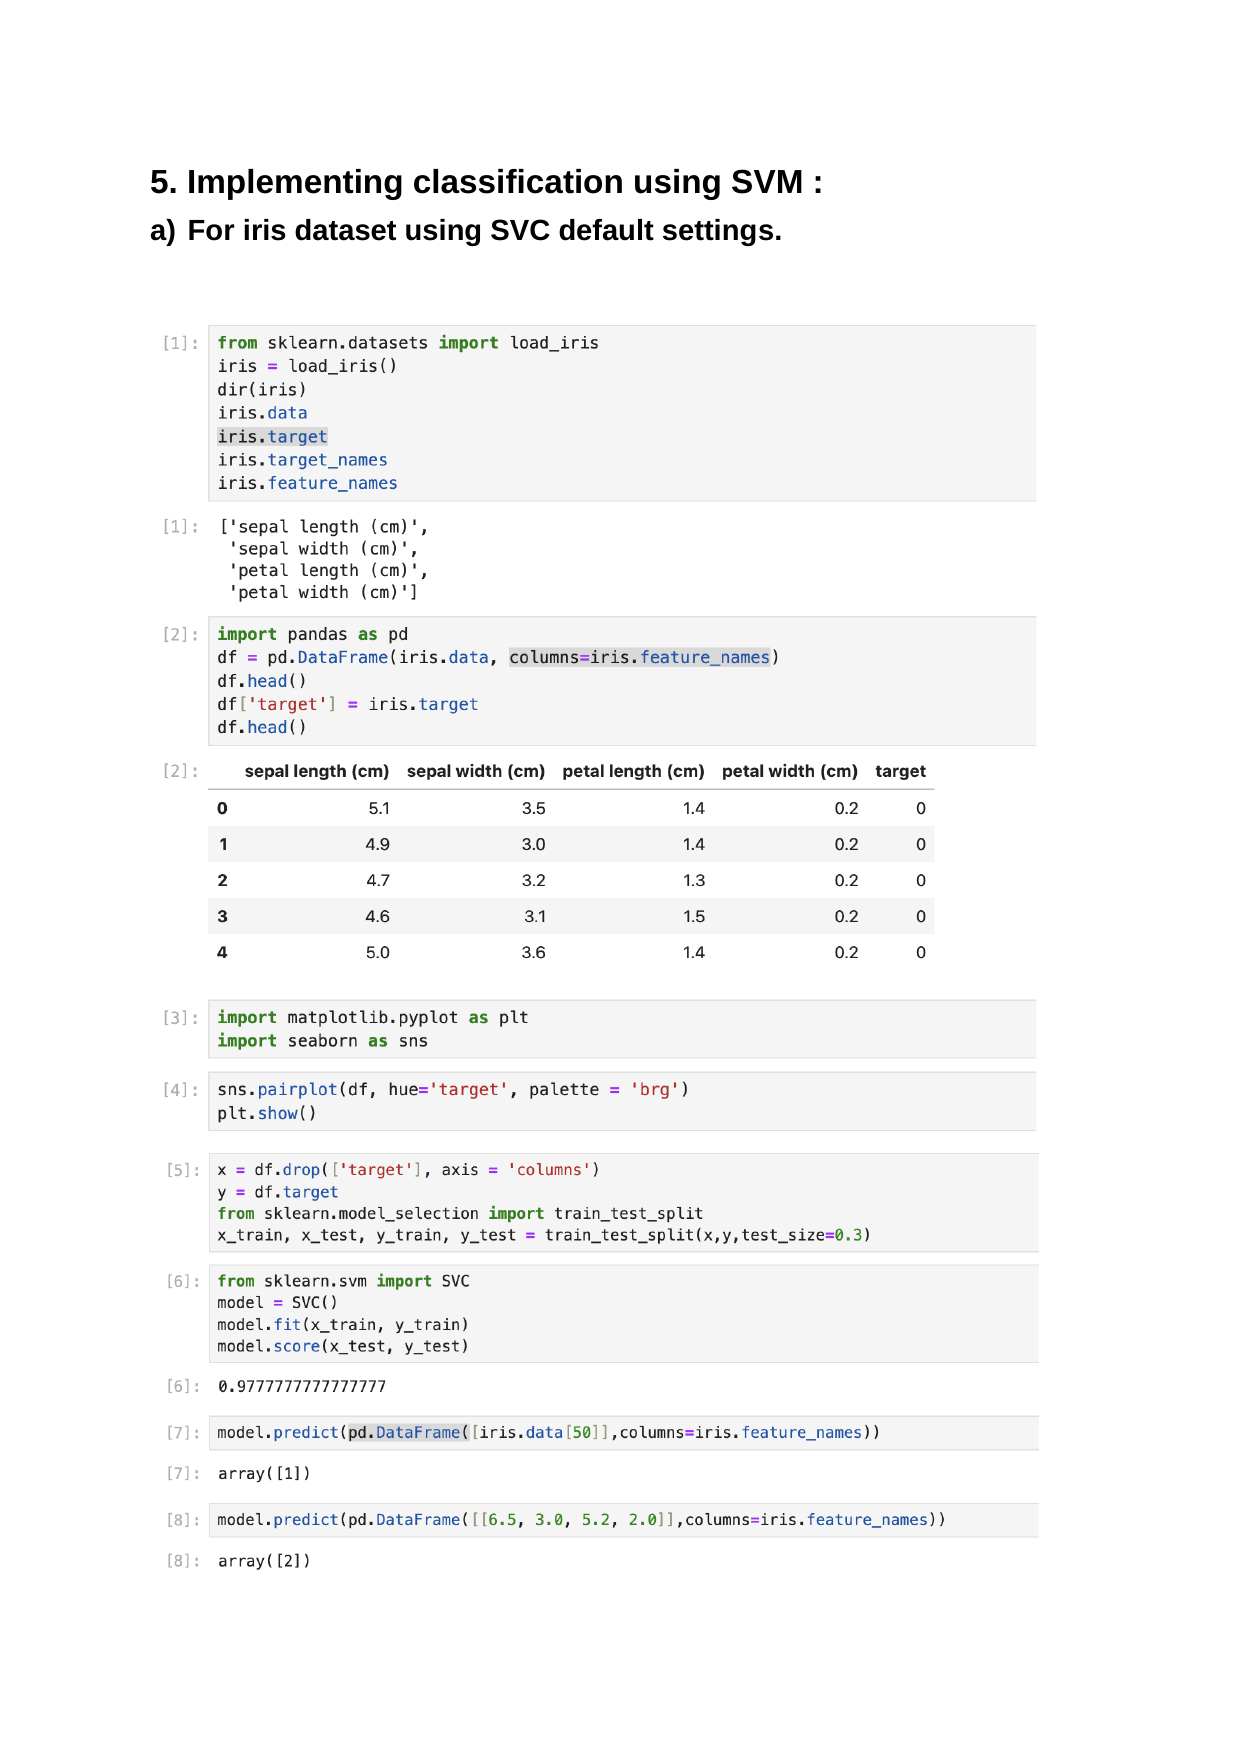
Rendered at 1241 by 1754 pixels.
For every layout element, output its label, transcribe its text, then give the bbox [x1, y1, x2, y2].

text 5. Implementing classification using SVM : [150, 162, 1090, 201]
list For iris dataset using SVC default settings. [150, 213, 1090, 247]
picture [150, 318, 1039, 1584]
